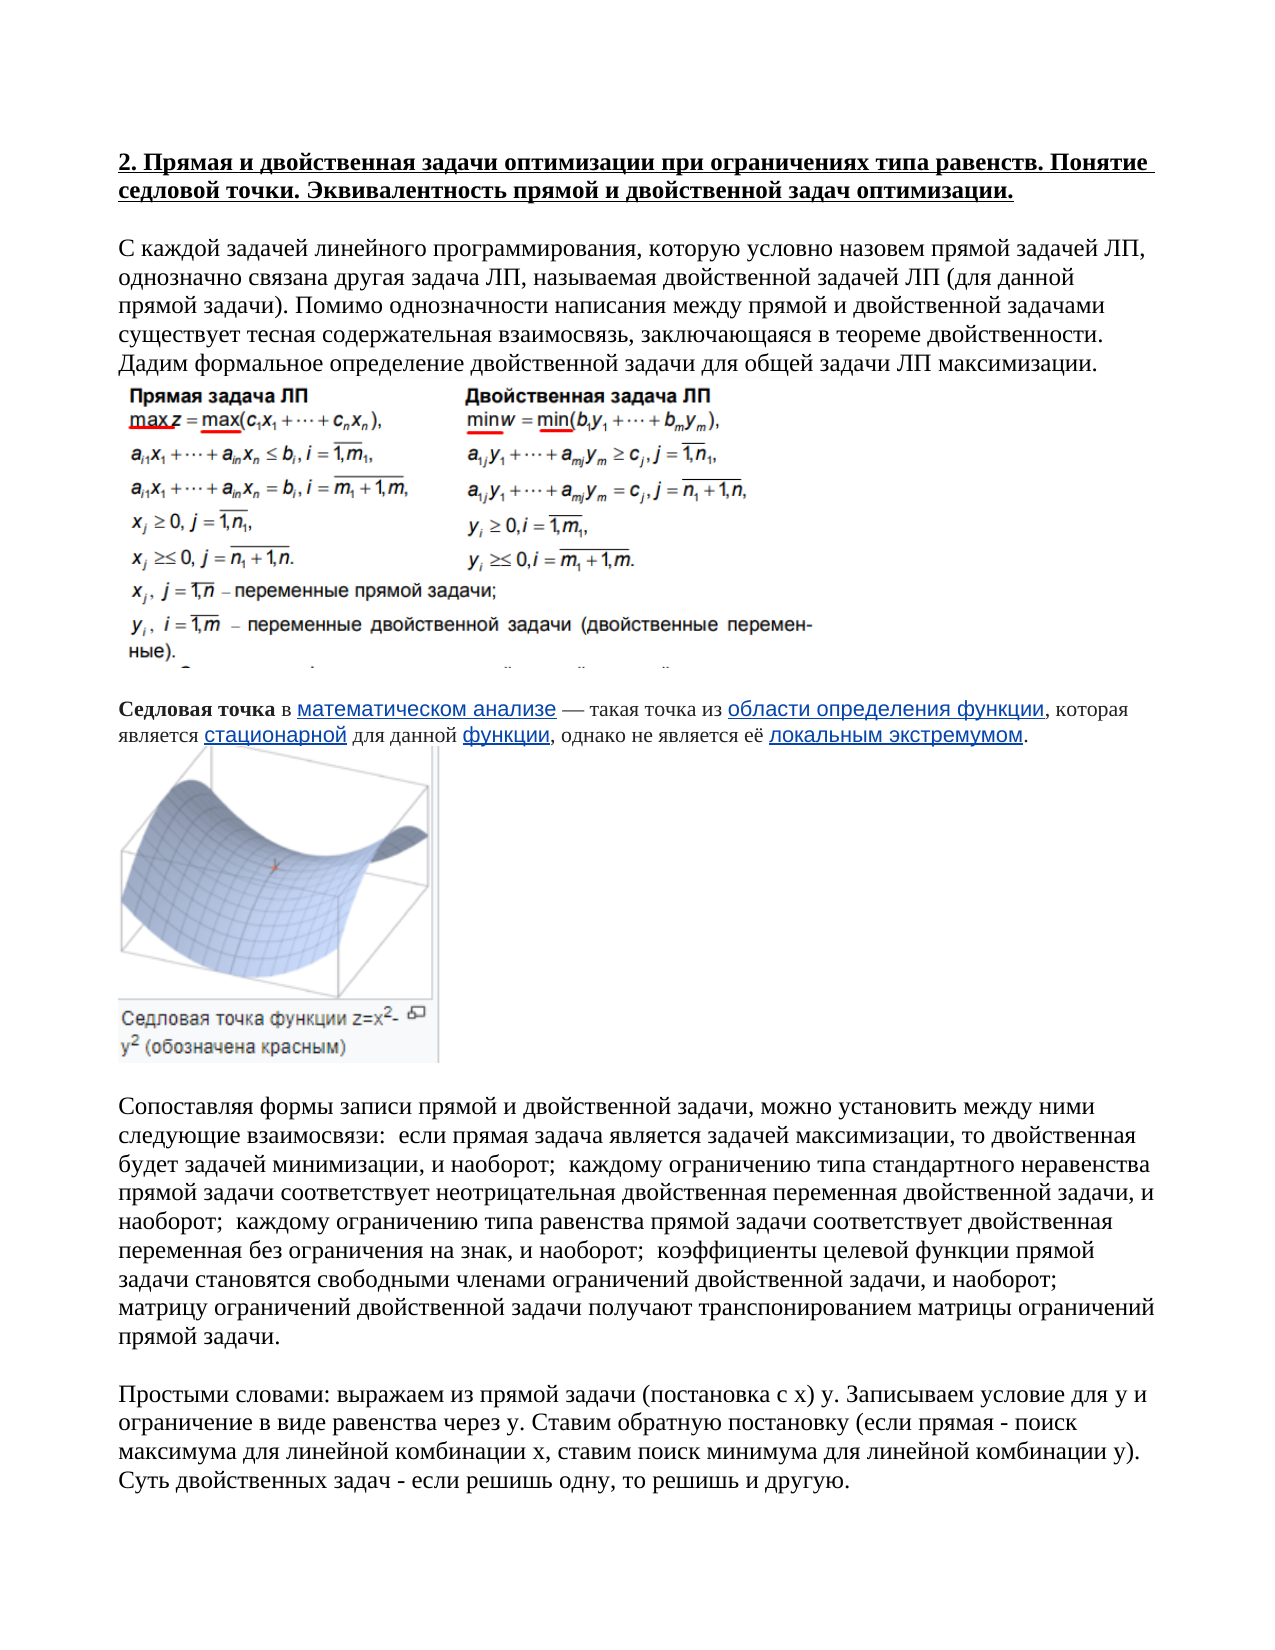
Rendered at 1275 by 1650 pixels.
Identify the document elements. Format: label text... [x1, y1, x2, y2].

text С каждой задачей линейного программирования, которую условно назовем прямой задачей ЛП, однозначно связана другая задача ЛП, называемая двойственной задачей ЛП (для данной прямой задачи). Помимо однозначности написания между прямой и двойственной задачами существует тесная содержательная взаимосвязь, заключающаяся в теореме двойственности. Дадим формальное определение двойственной задачи для общей задачи ЛП максимизации. [118, 233, 1157, 377]
picture [118, 746, 440, 1063]
subtitle 2. Прямая и двойственная задачи оптимизации при ограничениях типа равенств. Понятие седловой точки. Эквивалентность прямой и двойственной задач оптимизации. [118, 147, 1157, 204]
picture [118, 376, 848, 668]
text Сопоставляя формы записи прямой и двойственной задачи, можно установить между ними следующие взаимосвязи: если прямая задача является задачей максимизации, то двойственная будет задачей минимизации, и наоборот; каждому ограничению типа стандартного неравенства прямой задачи соответствует неотрицательная двойственная переменная двойственной задачи, и наоборот; каждому ограничению типа равенства прямой задачи соответствует двойственная переменная без ограничения на знак, и наоборот; коэффициенты целевой функции прямой задачи становятся свободными членами ограничений двойственной задачи, и наоборот; матрицу ограничений двойственной задачи получают транспонированием матрицы ограничений прямой задачи. [118, 1091, 1157, 1350]
text Простыми словами: выражаем из прямой задачи (постановка с х) у. Записываем условие для y и ограничение в виде равенства через у. Ставим обратную постановку (если прямая - поиск максимума для линейной комбинации х, ставим поиск минимума для линейной комбинации у). Суть двойственных задач - если решишь одну, то решишь и другую. [118, 1379, 1157, 1494]
text Седловая точка в математическом анализе — такая точка из области определения функции, которая является стационарной для данной функции, однако не является её локальным экстремумом. [728, 696, 1157, 747]
